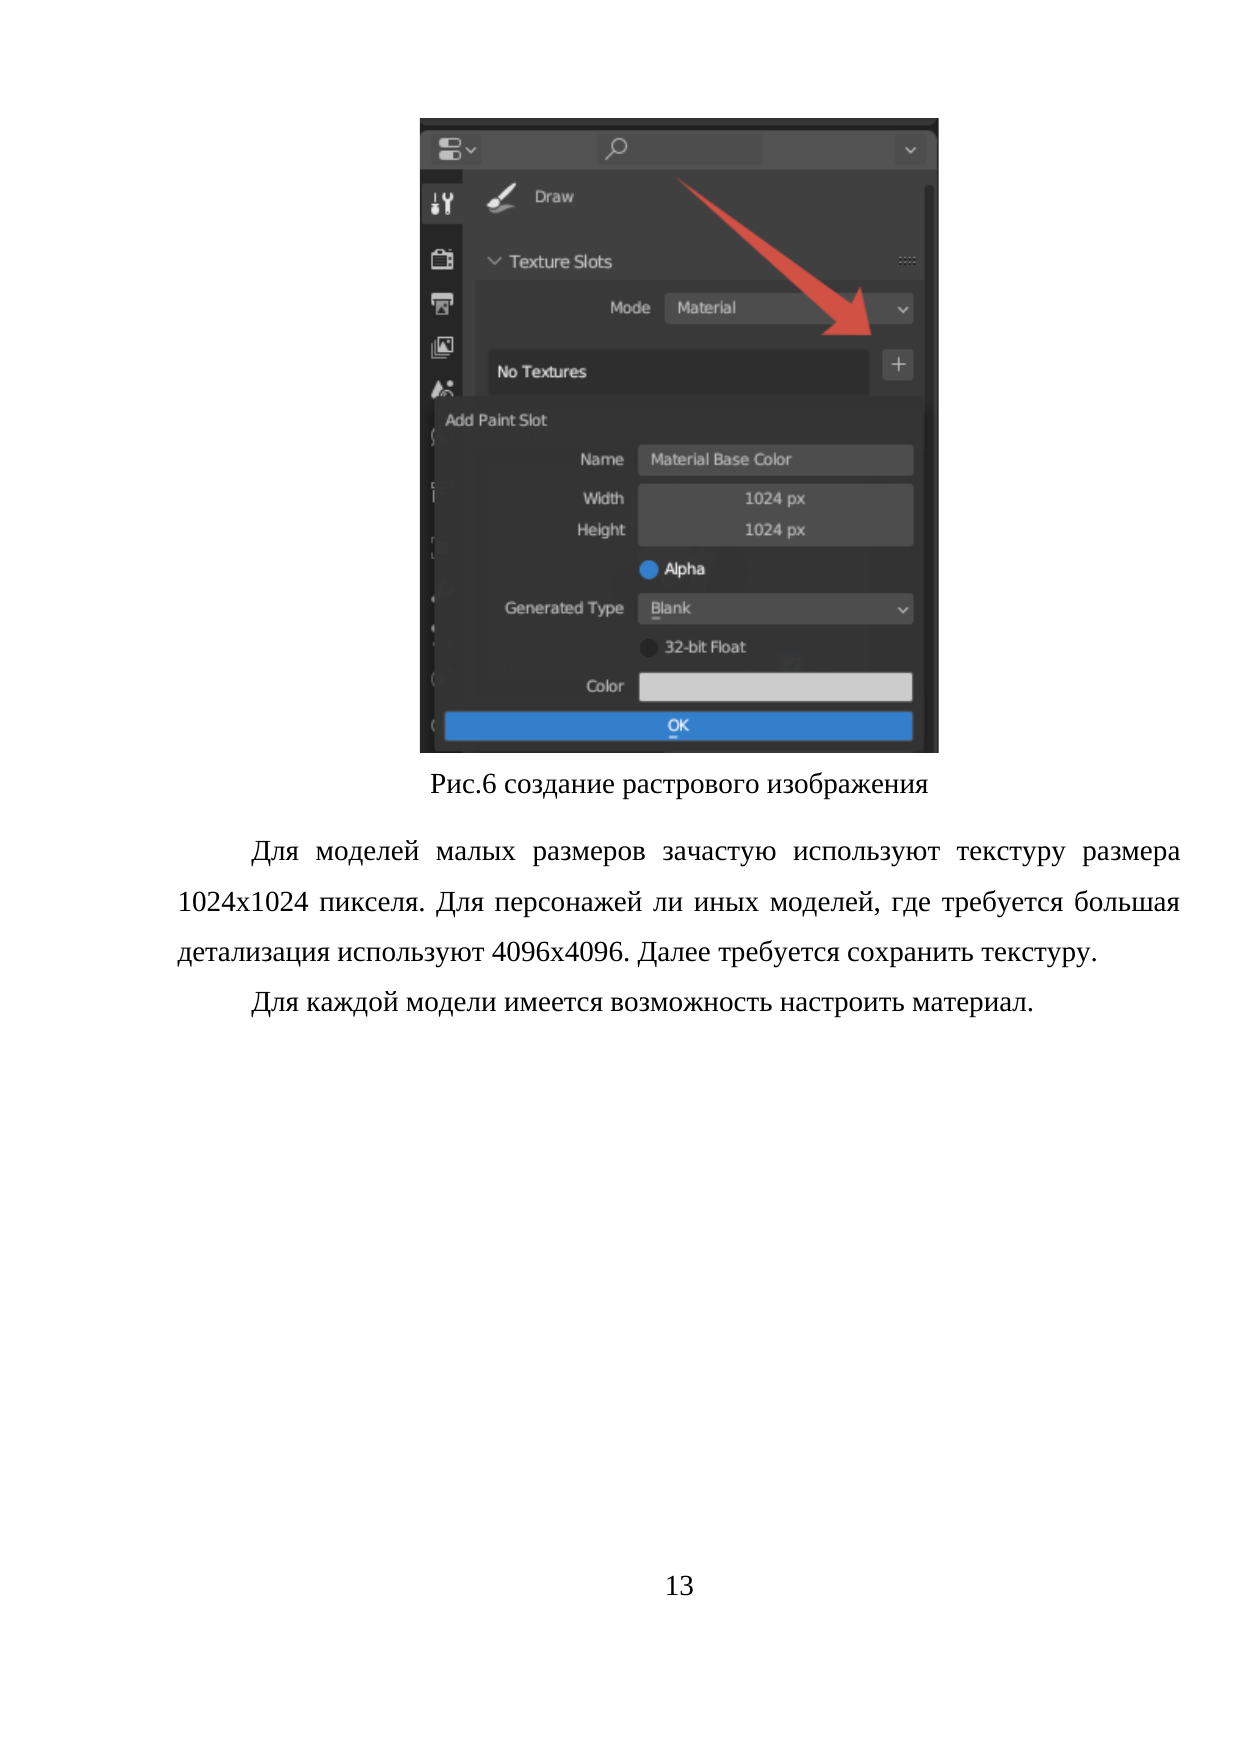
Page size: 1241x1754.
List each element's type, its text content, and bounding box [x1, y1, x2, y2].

text Для моделей малых размеров зачастую используют текстуру размера 1024х1024 пикселя. Для персонажей ли иных моделей, где требуется большая детализация используют 4096х4096. Далее требуется сохранить текстуру. [177, 833, 1181, 968]
text Рис.6 создание растрового изображения [177, 766, 1181, 800]
picture [419, 118, 939, 753]
text Для каждой модели имеется возможность настроить материал. [177, 984, 1181, 1018]
